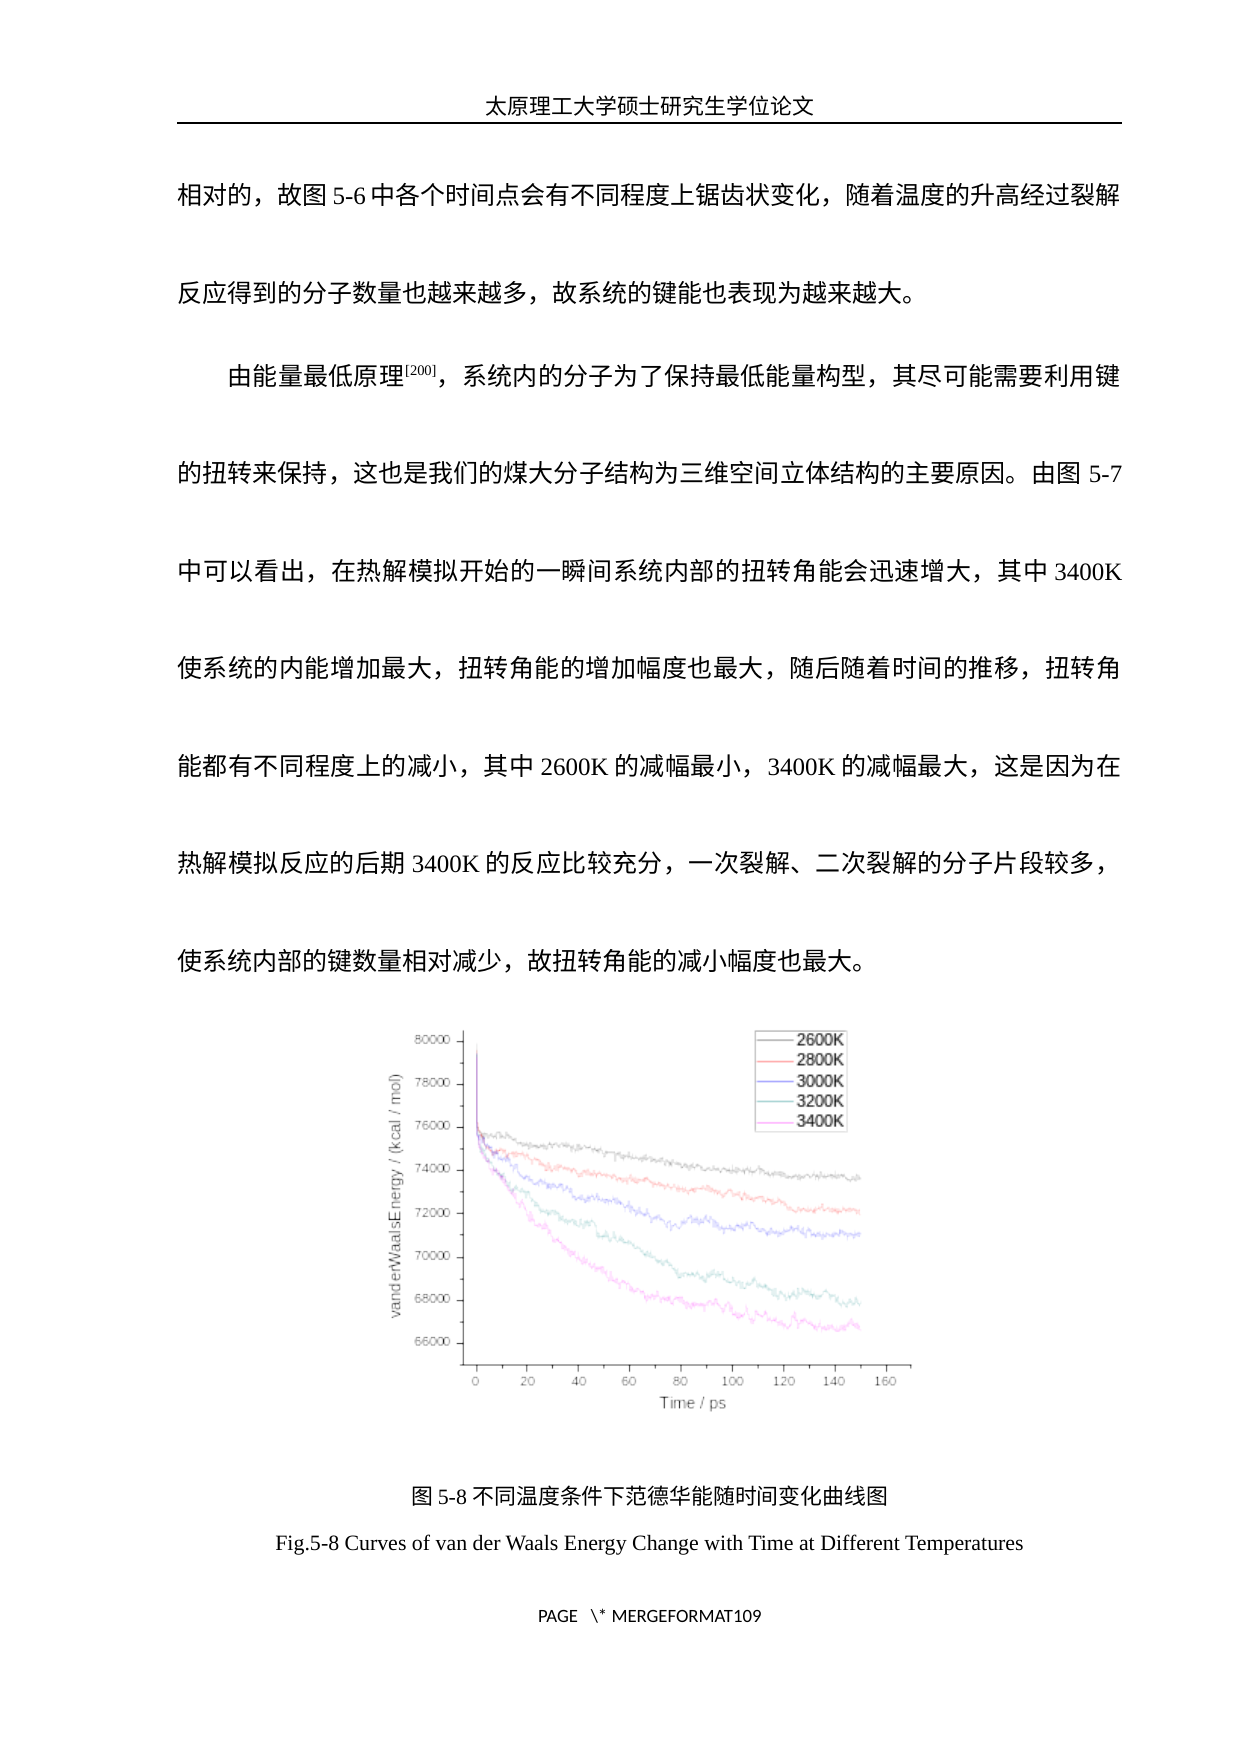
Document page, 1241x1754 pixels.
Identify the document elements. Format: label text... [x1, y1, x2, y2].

text 由能量最低原理[200]，系统内的分子为了保持最低能量构型，其尽可能需要利用键的扭转来保持，这也是我们的煤大分子结构为三维空间立体结构的主要原因。由图5-7中可以看出，在热解模拟开始的一瞬间系统内部的扭转角能会迅速增大，其中3400K使系统的内能增加最大，扭转角能的增加幅度也最大，随后随着时间的推移，扭转角能都有不同程度上的减小，其中2600K的减幅最小，3400K的减幅最大，这是因为在热解模拟反应的后期3400K的反应比较充分，一次裂解、二次裂解的分子片段较多，使系统内部的键数量相对减少，故扭转角能的减小幅度也最大。 [177, 342, 1122, 992]
text 图5-8 不同温度条件下范德华能随时间变化曲线图 [177, 1478, 1122, 1511]
text Fig.5-8 Curves of van der Waals Energy Change with Time at Different Temperatures [177, 1527, 1122, 1559]
